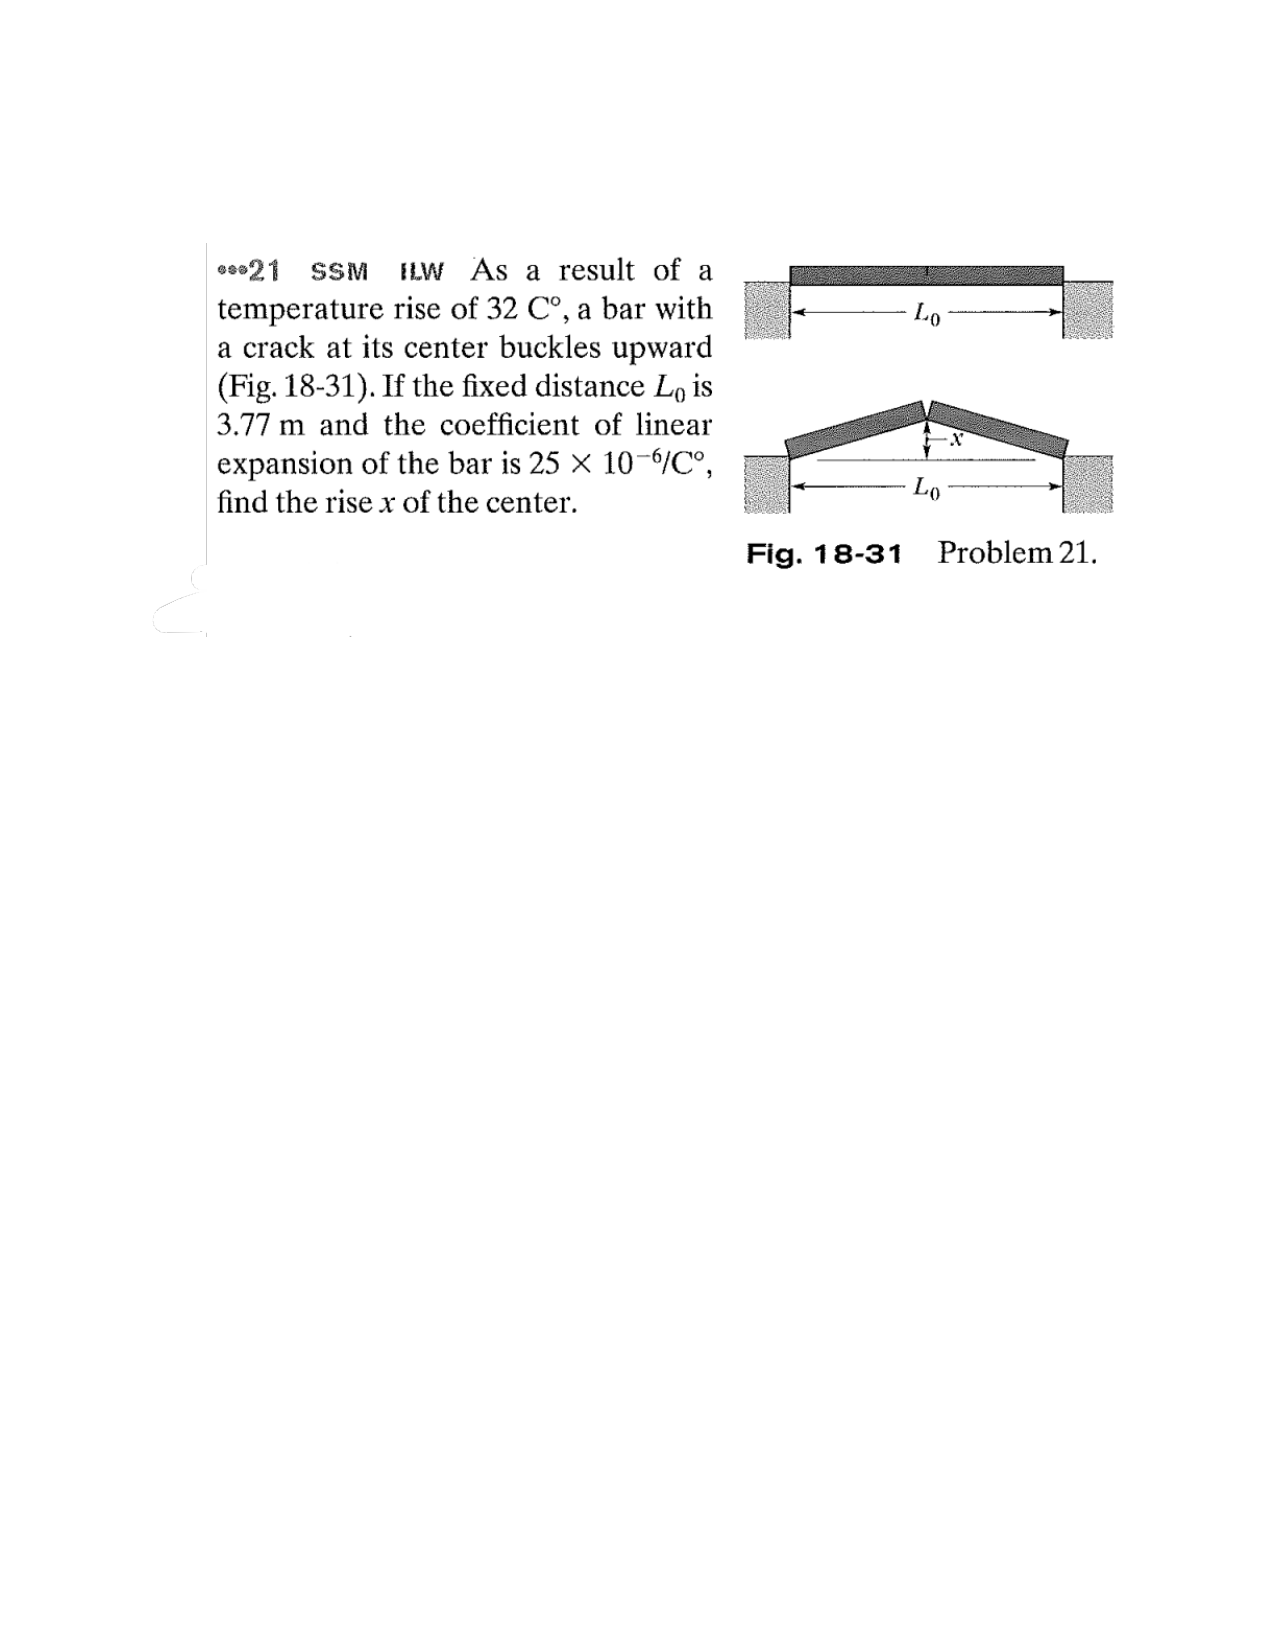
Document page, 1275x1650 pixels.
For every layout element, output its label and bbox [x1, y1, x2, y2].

picture [150, 243, 1125, 637]
